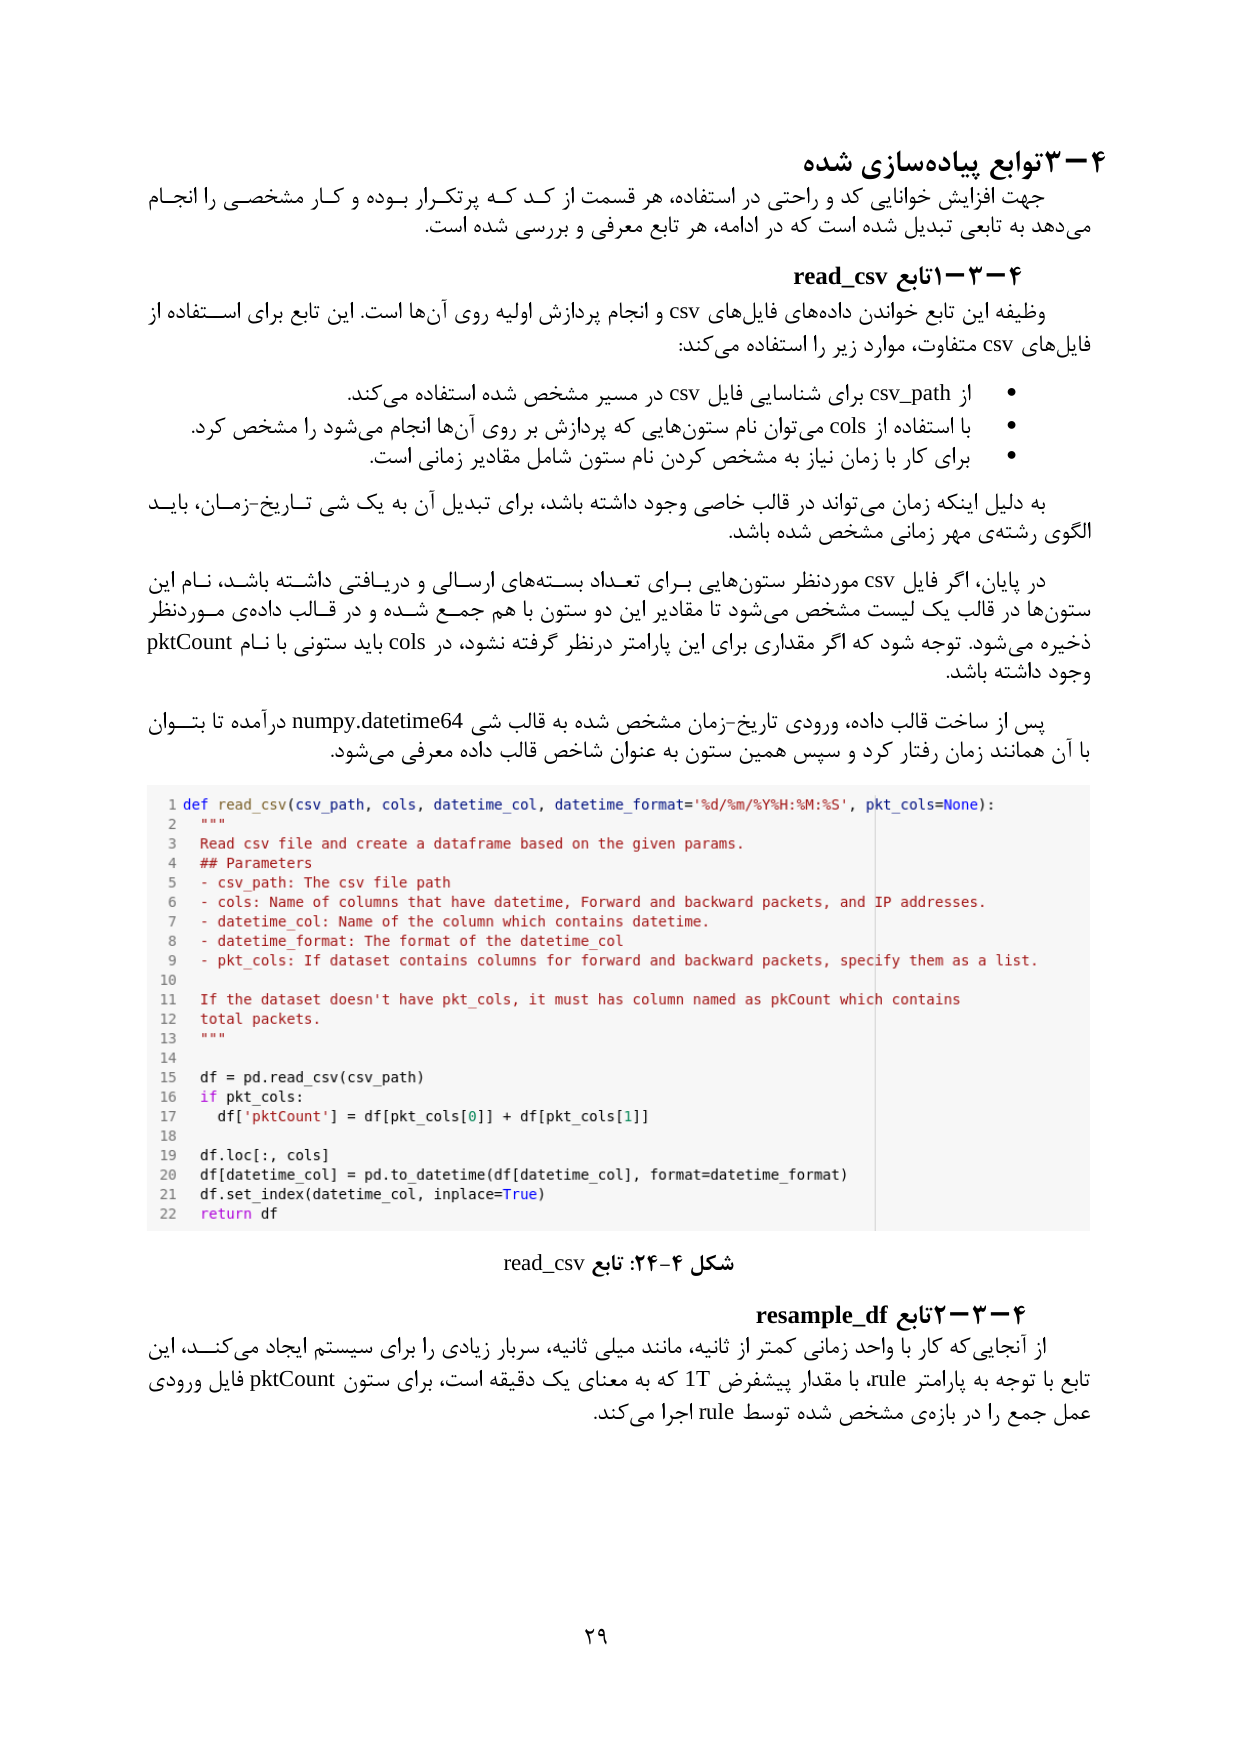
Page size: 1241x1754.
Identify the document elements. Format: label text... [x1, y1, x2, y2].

subtitle تابع resample_df [147, 1300, 978, 1333]
text به دلیل اینکه زمان می‌تواند در قالب خاصی وجود داشته باشد، برای تبدیل آن به یک شی تاریخ-زمان، باید الگوی رشته‌ی مهر زمانی مشخص شده باشد. [147, 491, 1090, 547]
list برای کار با زمان نیاز به مشخص کردن نام ستون شامل مقادیر زمانی است. [147, 445, 1008, 472]
text از آنجایی‌که کار با واحد زمانی کمتر از ثانیه، مانند میلی ثانیه، سربار زیادی را برای سیستم ایجاد می‌کند، این تابع با توجه به پارامتر rule، با مقدار پیشفرض 1T که به معنای یک دقیقه است، برای ستون pktCount فایل ورودی عمل جمع را در بازه‌ی مشخص شده توسط rule اجرا می‌کند. [147, 1336, 1090, 1428]
subtitle توابع پیاده‌سازی شده [147, 150, 1043, 183]
text پس از ساخت قالب داده، ورودی تاریخ-زمان مشخص شده به قالب شی numpy.datetime64 درآمده تا بتوان با آن همانند زمان رفتار کرد و سپس همین ستون به عنوان شاخص قالب داده معرفی می‌شود. [147, 707, 1090, 766]
subtitle تابع read_csv [147, 261, 978, 294]
list با استفاده از cols می‌توان نام ستون‌هایی که پردازش بر روی آن‌ها انجام می‌شود را مشخص کرد. [147, 412, 1008, 443]
text در پایان، اگر فایل csv موردنظر ستون‌هایی برای تعداد بسته‌های ارسالی و دریافتی داشته باشد، نام این ستون‌ها در قالب یک لیست مشخص می‌شود تا مقادیر این دو ستون با هم جمع شده و در قالب داده‌ی موردنظر ذخیره می‌شود. توجه شود که اگر مقداری برای این پارامتر درنظر گرفته نشود، در cols باید ستونی با نام pktCount وجود داشته باشد. [147, 566, 1090, 688]
text جهت افزایش خوانایی کد و راحتی در استفاده، هر قسمت از کد که پرتکرار بوده و کار مشخصی را انجام می‌دهد به تابعی تبدیل شده است که در ادامه‌، هر تابع معرفی و بررسی شده است. [147, 186, 1090, 242]
text وظیفه این تابع خواندن داده‌های فایل‌های csv و انجام پردازش اولیه روی آن‌ها است. این تابع برای استفاده از فایل‌های csv متفاوت، موارد زیر را استفاده می‌کند: [147, 297, 1090, 360]
picture [146, 785, 1090, 1231]
list از csv_path برای شناسایی فایل csv در مسیر مشخص شده استفاده می‌کند. [147, 379, 1008, 410]
